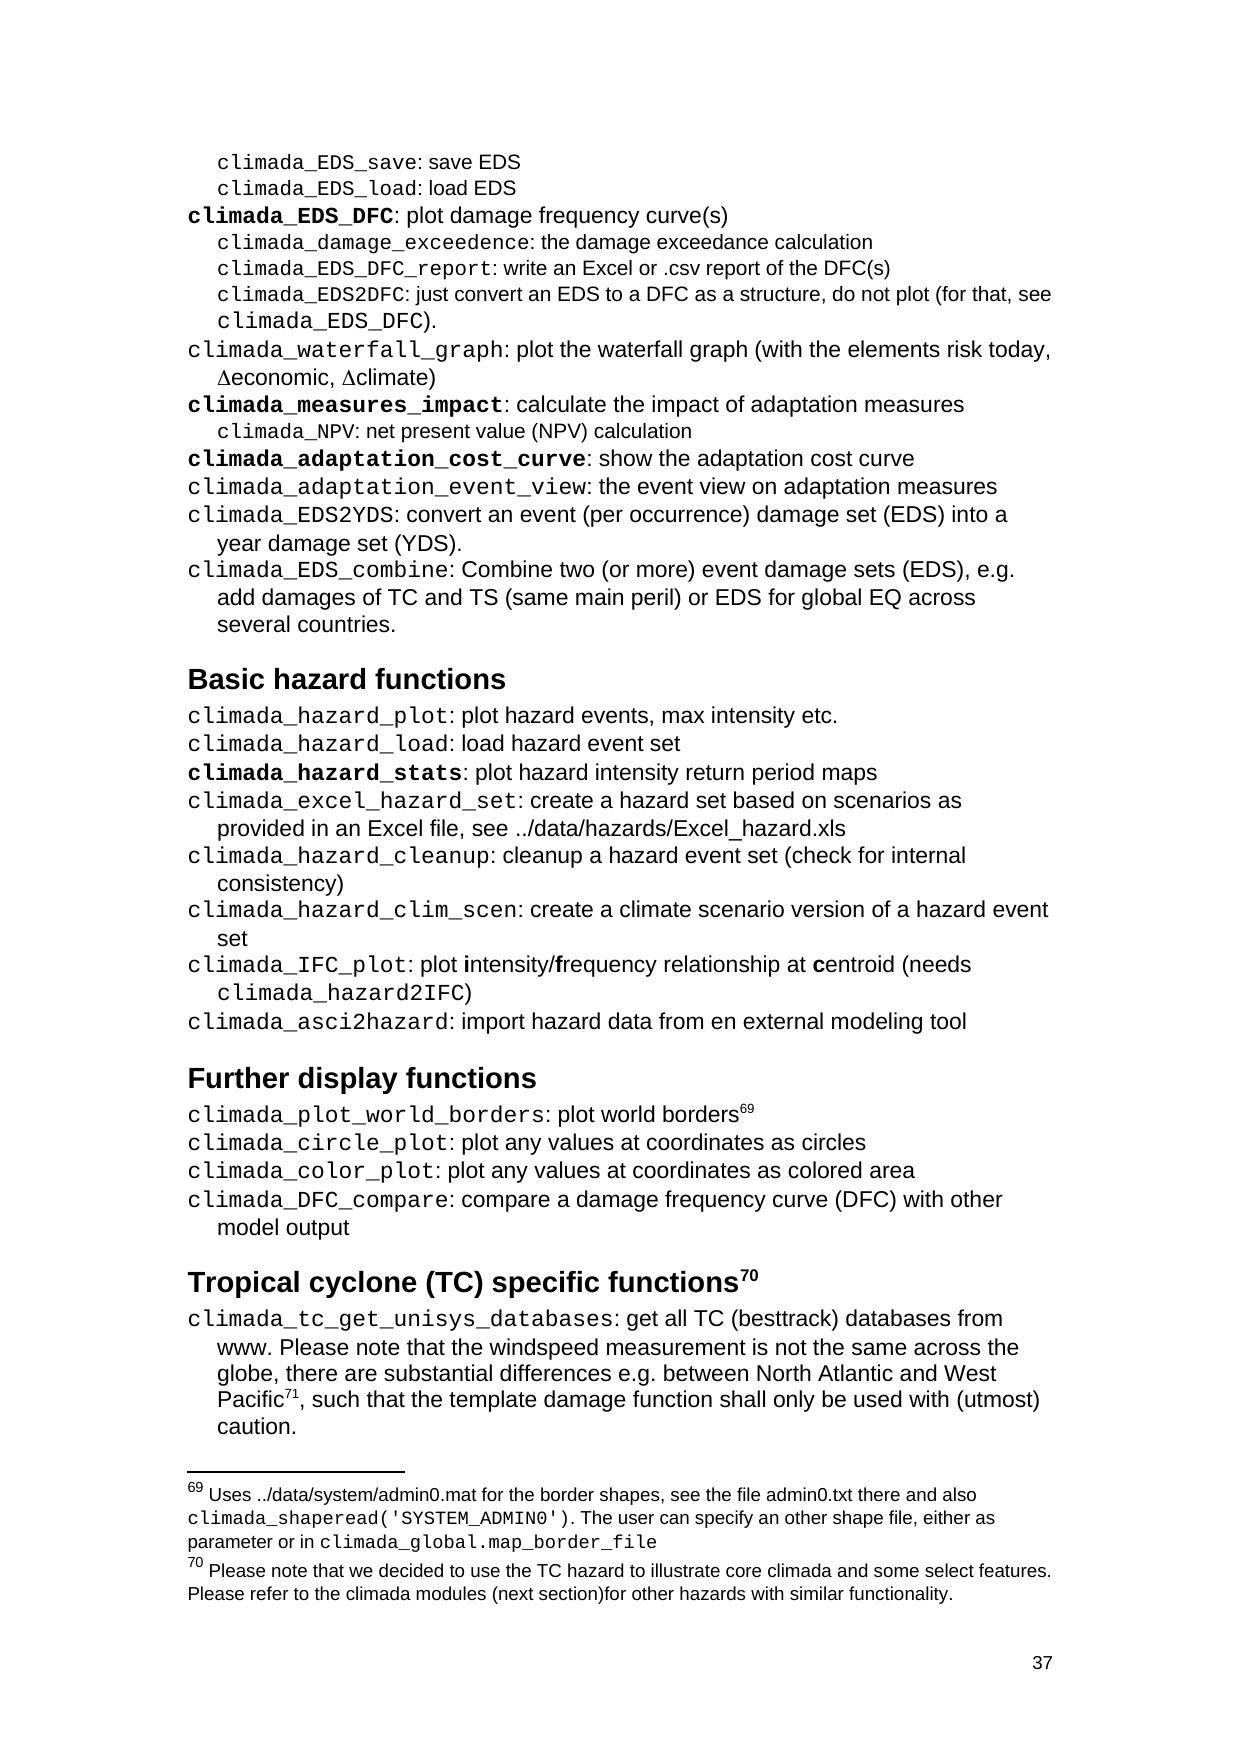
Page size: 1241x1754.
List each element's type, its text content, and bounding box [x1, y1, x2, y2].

text climada_EDS2YDS: convert an event (per occurrence) damage set (EDS) into a year damage set (YDS). [187, 501, 1053, 556]
text climada_EDS_save: save EDS [217, 150, 1053, 176]
text climada_hazard_plot: plot hazard events, max intensity etc. [187, 702, 1053, 730]
text climada_asci2hazard: import hazard data from en external modeling tool [187, 1008, 1053, 1036]
subtitle Further display functions [187, 1061, 1053, 1094]
text climada_EDS_DFC: plot damage frequency curve(s) [187, 202, 1053, 230]
text climada_NPV: net present value (NPV) calculation [217, 419, 1053, 445]
text climada_hazard_load: load hazard event set [187, 730, 1053, 758]
text climada_EDS_combine: Combine two (or more) event damage sets (EDS), e.g. add damages of TC and TS (same main peril) or EDS for global EQ across several countries. [187, 556, 1053, 637]
text climada_waterfall_graph: plot the waterfall graph (with the elements risk today, economic, climate) [187, 336, 1053, 391]
text climada_hazard_clim_scen: create a climate scenario version of a hazard event set [187, 896, 1053, 951]
text climada_color_plot: plot any values at coordinates as colored area [187, 1157, 1053, 1186]
text climada_EDS_DFC_report: write an Excel or .csv report of the DFC(s) [217, 256, 1053, 282]
subtitle Tropical cyclone (TC) specific functions [187, 1265, 1053, 1299]
text climada_measures_impact: calculate the impact of adaptation measures [187, 391, 1053, 419]
text climada_circle_plot: plot any values at coordinates as circles [187, 1129, 1053, 1157]
text climada_DFC_compare: compare a damage frequency curve (DFC) with other model output [187, 1186, 1053, 1240]
text climada_plot_world_borders: plot world borders [187, 1101, 1053, 1129]
text climada_adaptation_event_view: the event view on adaptation measures [187, 473, 1053, 501]
text climada_EDS_load: load EDS [217, 176, 1053, 202]
text climada_excel_hazard_set: create a hazard set based on scenarios as provided in an Excel file, see ../data/hazards/Excel_hazard.xls [187, 787, 1053, 842]
subtitle Basic hazard functions [187, 662, 1053, 696]
text climada_EDS2DFC: just convert an EDS to a DFC as a structure, do not plot (for that, see climada_EDS_DFC). [217, 282, 1053, 336]
text climada_IFC_plot: plot intensity/frequency relationship at centroid (needs climada_hazard2IFC) [187, 951, 1053, 1008]
text climada_tc_get_unisys_databases: get all TC (besttrack) databases from www. Please note that the windspeed measurement is not the same across the globe, there are substantial differences e.g. between North Atlantic and West Pacific, such that the template damage function shall only be used with (utmost) caution. [187, 1305, 1053, 1439]
text climada_adaptation_cost_curve: show the adaptation cost curve [187, 445, 1053, 473]
text climada_hazard_cleanup: cleanup a hazard event set (check for internal consistency) [187, 842, 1053, 896]
text climada_damage_exceedence: the damage exceedance calculation [217, 230, 1053, 256]
text climada_hazard_stats: plot hazard intensity return period maps [187, 758, 1053, 787]
